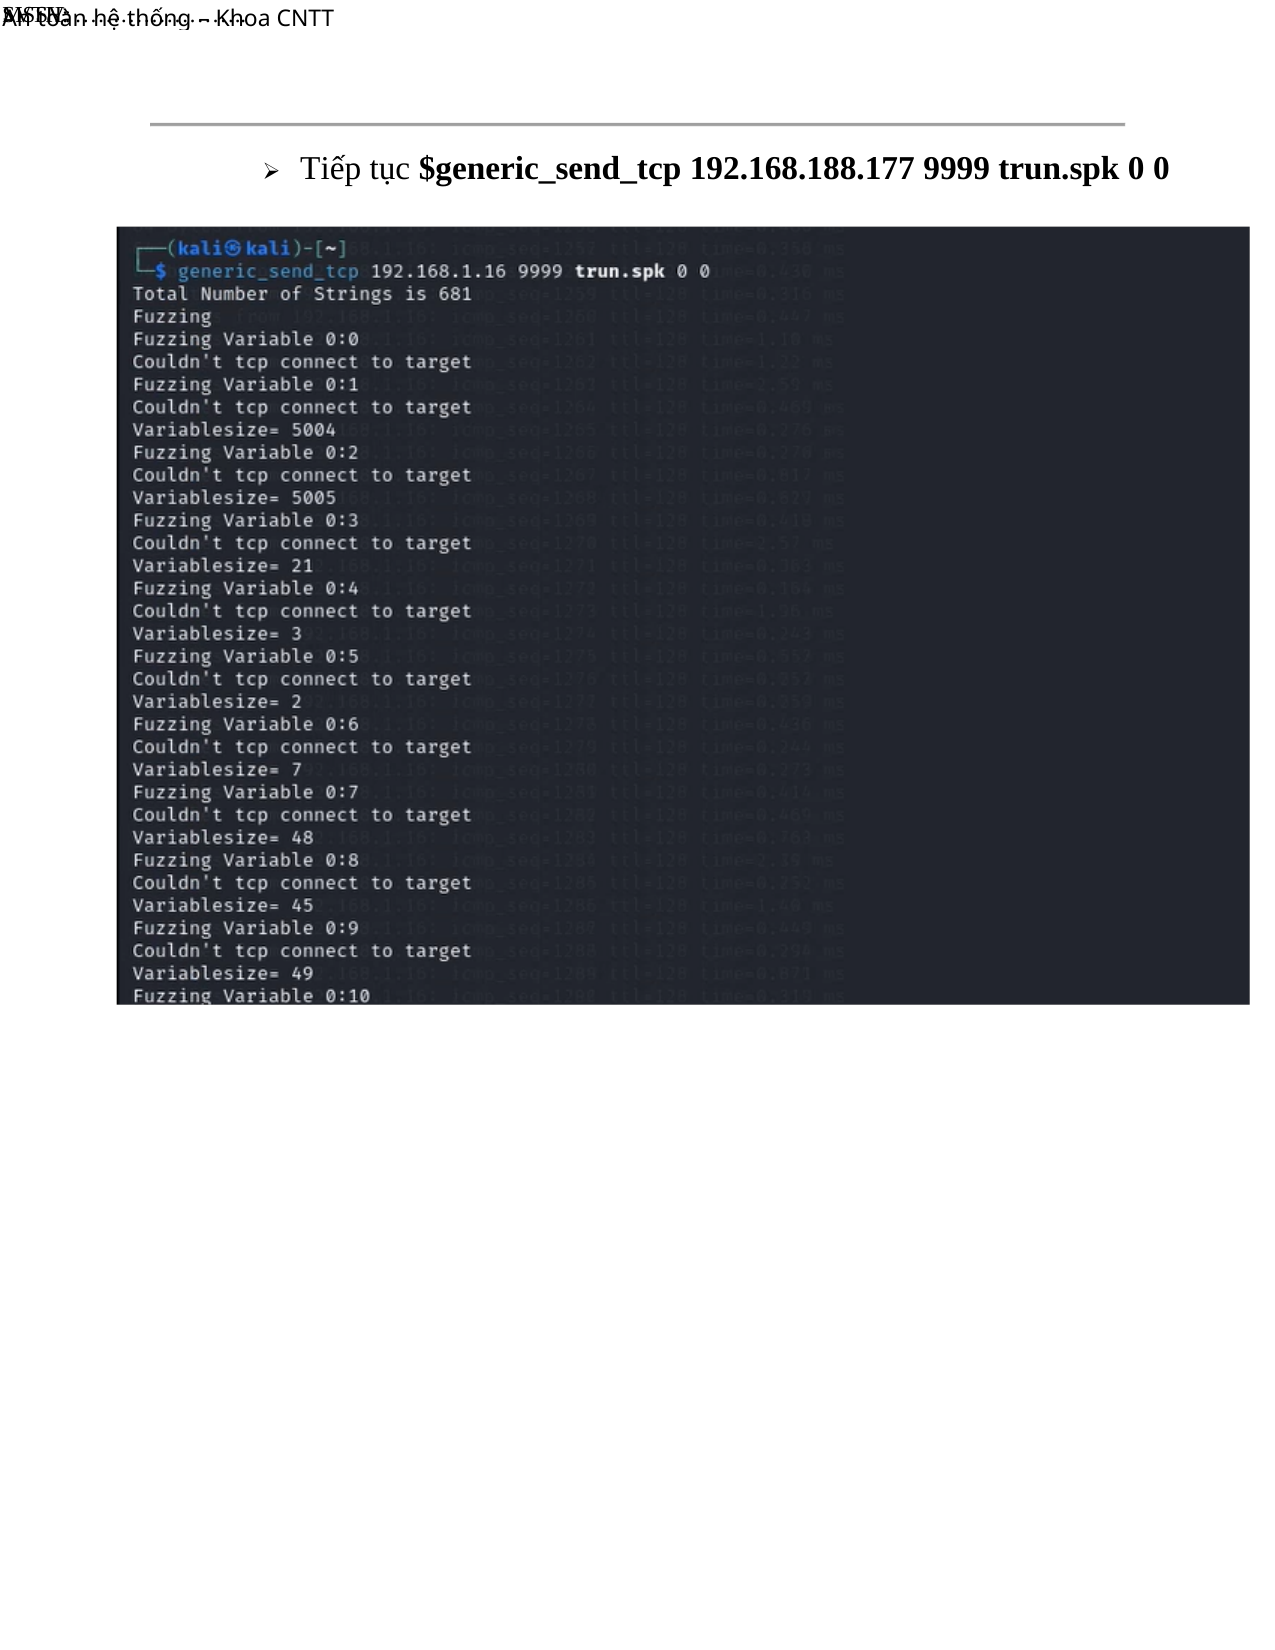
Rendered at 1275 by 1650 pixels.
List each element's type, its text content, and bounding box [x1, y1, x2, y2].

subtitle Tiếp tục $generic_send_tcp 192.168.188.177 9999 trun.spk 0 0 [262, 148, 1252, 187]
picture [114, 225, 1253, 1008]
